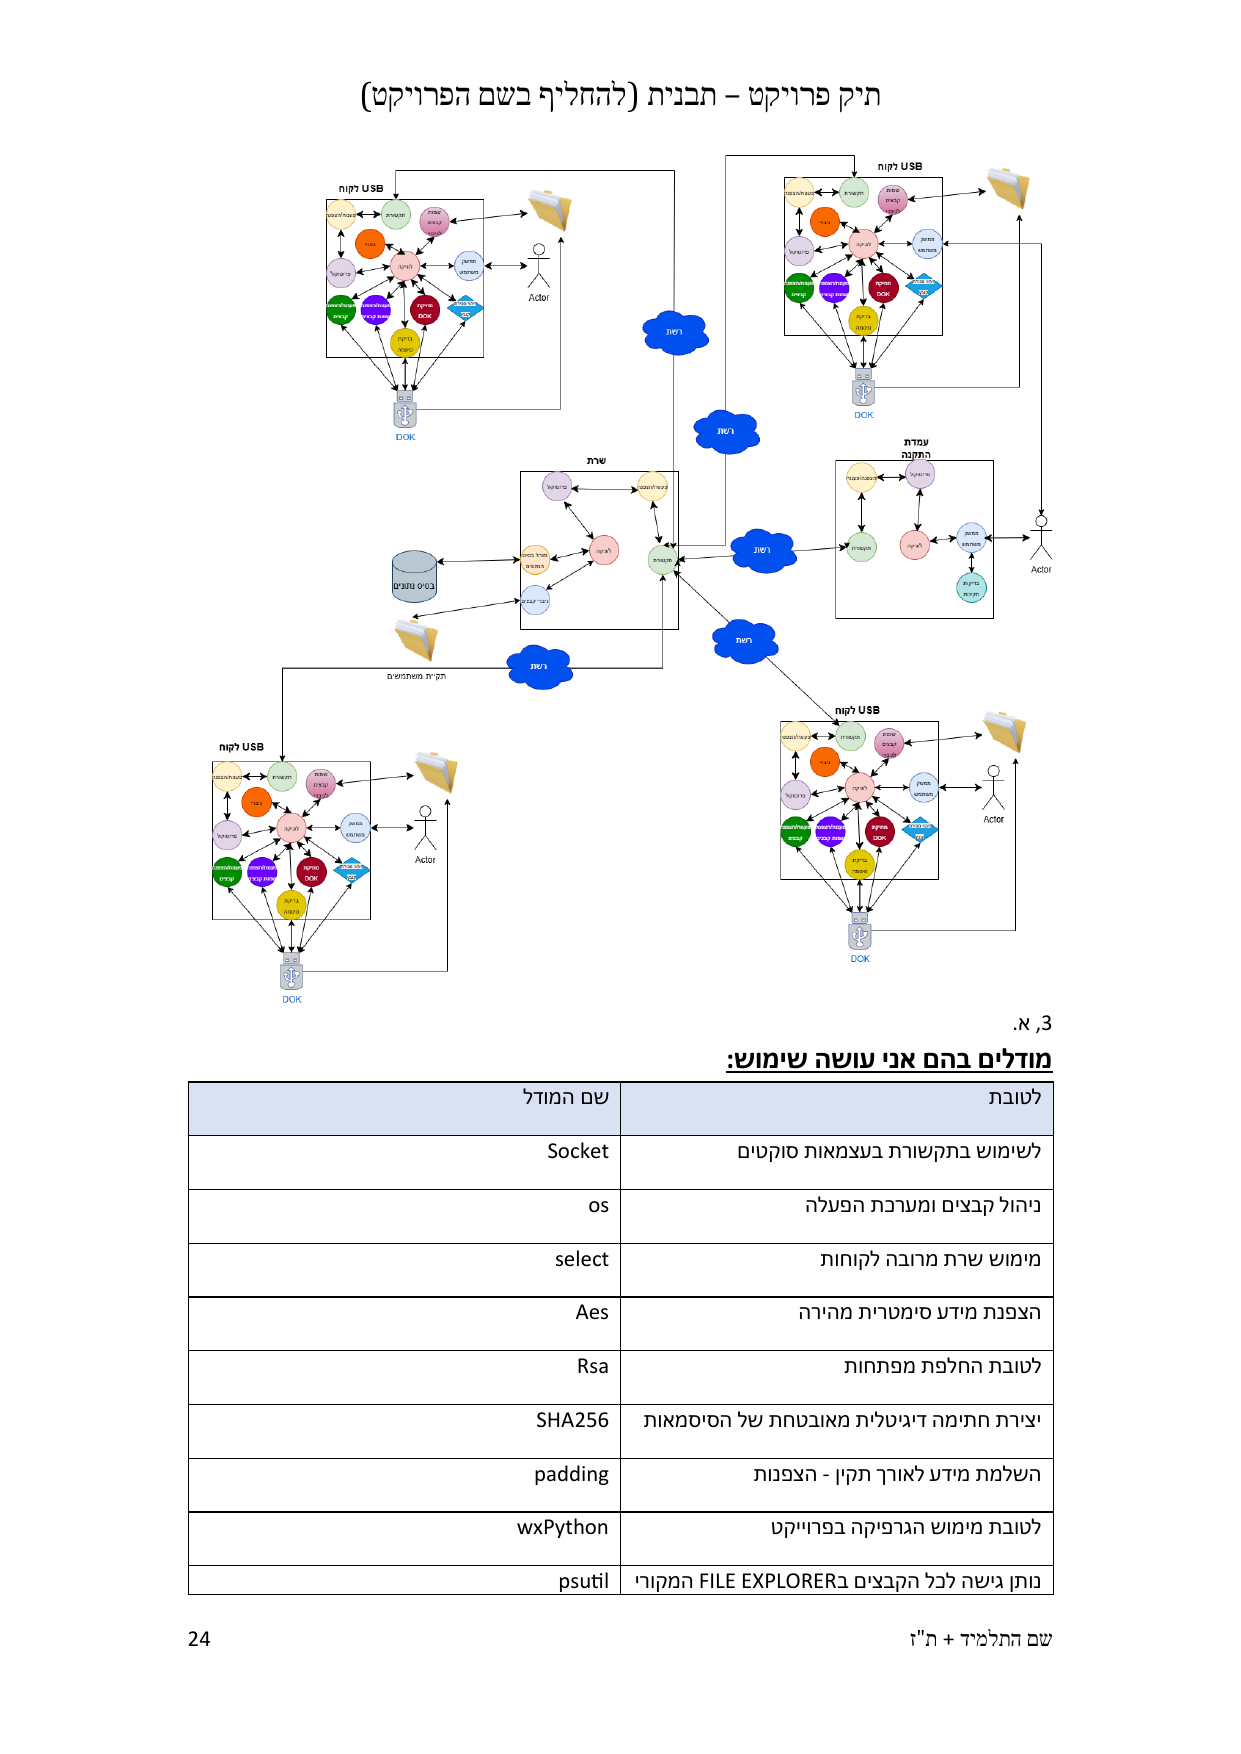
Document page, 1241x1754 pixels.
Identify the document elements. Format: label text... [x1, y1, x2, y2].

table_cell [621, 1566, 1053, 1594]
table_cell padding [189, 1459, 620, 1511]
table_cell psutil [189, 1566, 620, 1594]
table_header לטובת [621, 1083, 1053, 1135]
table_cell os [189, 1190, 620, 1243]
table_cell select [189, 1244, 620, 1296]
table_cell מימוש שרת מרובה לקוחות [621, 1244, 1053, 1296]
picture [187, 150, 1053, 1005]
table_cell ניהול קבצים ומערכת הפעלה [621, 1190, 1053, 1243]
table_cell הצפנת מידע סימטרית מהירה [621, 1298, 1053, 1350]
text מודלים בהם אני עושה שימוש: [187, 1041, 1053, 1076]
table_cell יצירת חתימה דיגיטלית מאובטחת של הסיסמאות [621, 1405, 1053, 1458]
table_cell לטובת החלפת מפתחות [621, 1351, 1053, 1404]
table_cell Aes [189, 1298, 620, 1350]
table_cell SHA256 [189, 1405, 620, 1458]
table_cell לשימוש בתקשורת בעצמאות סוקטים [621, 1136, 1053, 1189]
text 3, א. [187, 1008, 1053, 1036]
table_cell Socket [189, 1136, 620, 1189]
table_header שם המודל [189, 1083, 620, 1135]
table_cell לטובת מימוש הגרפיקה בפרוייקט [621, 1513, 1053, 1565]
table_cell השלמת מידע לאורך תקין - הצפנות [621, 1459, 1053, 1511]
table_cell Rsa [189, 1351, 620, 1404]
table_cell wxPython [189, 1513, 620, 1565]
